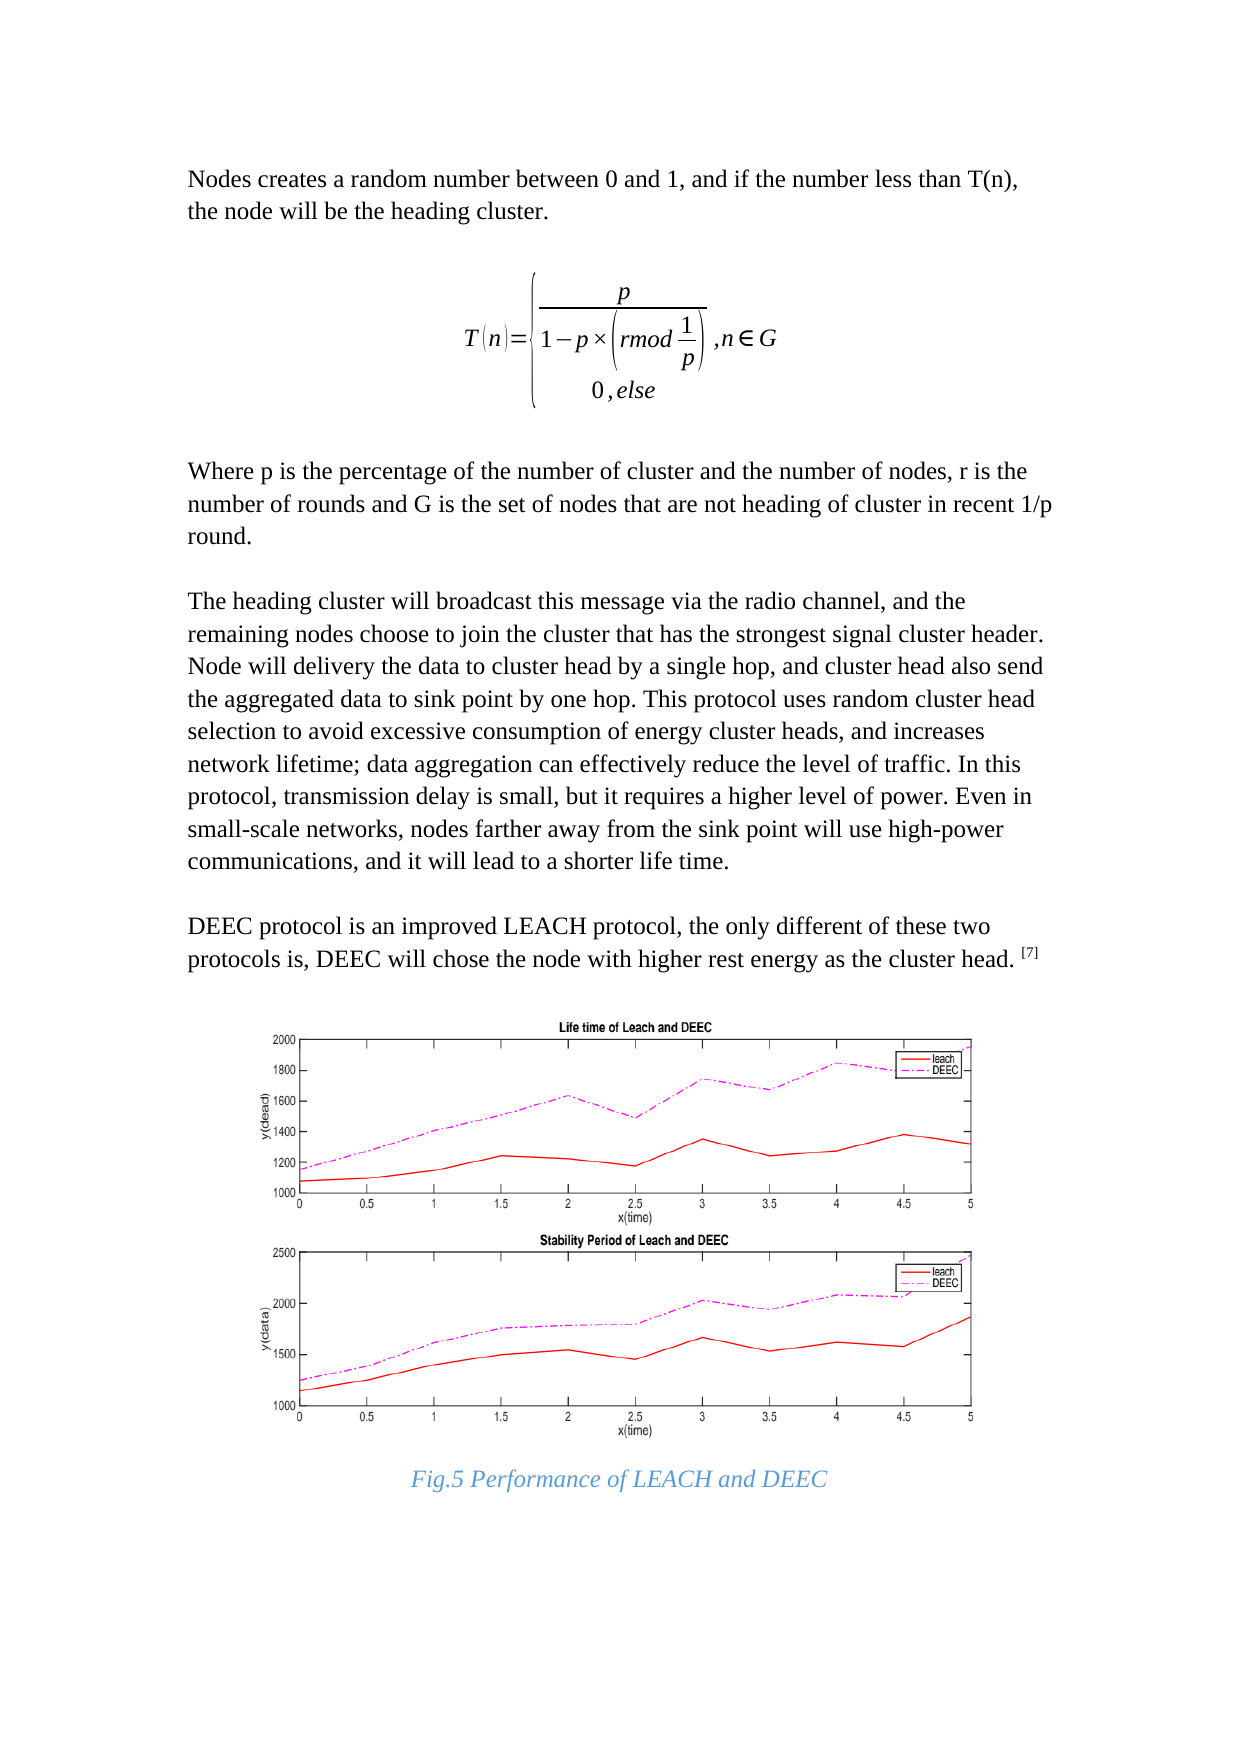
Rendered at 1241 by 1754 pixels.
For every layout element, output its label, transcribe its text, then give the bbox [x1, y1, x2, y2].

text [187, 162, 1053, 227]
text Fig.5 Performance of LEACH and DEEC [187, 1462, 1053, 1494]
text DEEC protocol is an improved LEACH protocol, the only different of these two protocols is, DEEC will chose the node with higher rest energy as the cluster head. [7] [187, 909, 1053, 974]
text Where p is the percentage of the number of cluster and the number of nodes, r is the number of rounds and G is the set of nodes that are not heading of cluster in recent 1/p round. [187, 454, 1053, 552]
text The heading cluster will broadcast this message via the radio channel, and the remaining nodes choose to join the cluster that has the strongest signal cluster header. Node will delivery the data to cluster head by a single hop, and cluster head also send the aggregated data to sink point by one hop. This protocol uses random cluster head selection to avoid excessive consumption of energy cluster heads, and increases network lifetime; data aggregation can effectively reduce the level of traffic. In this protocol, transmission delay is small, but it requires a higher level of power. Even in small-scale networks, nodes farther away from the sink point will use high-power communications, and it will lead to a shorter life time. [187, 584, 1053, 877]
